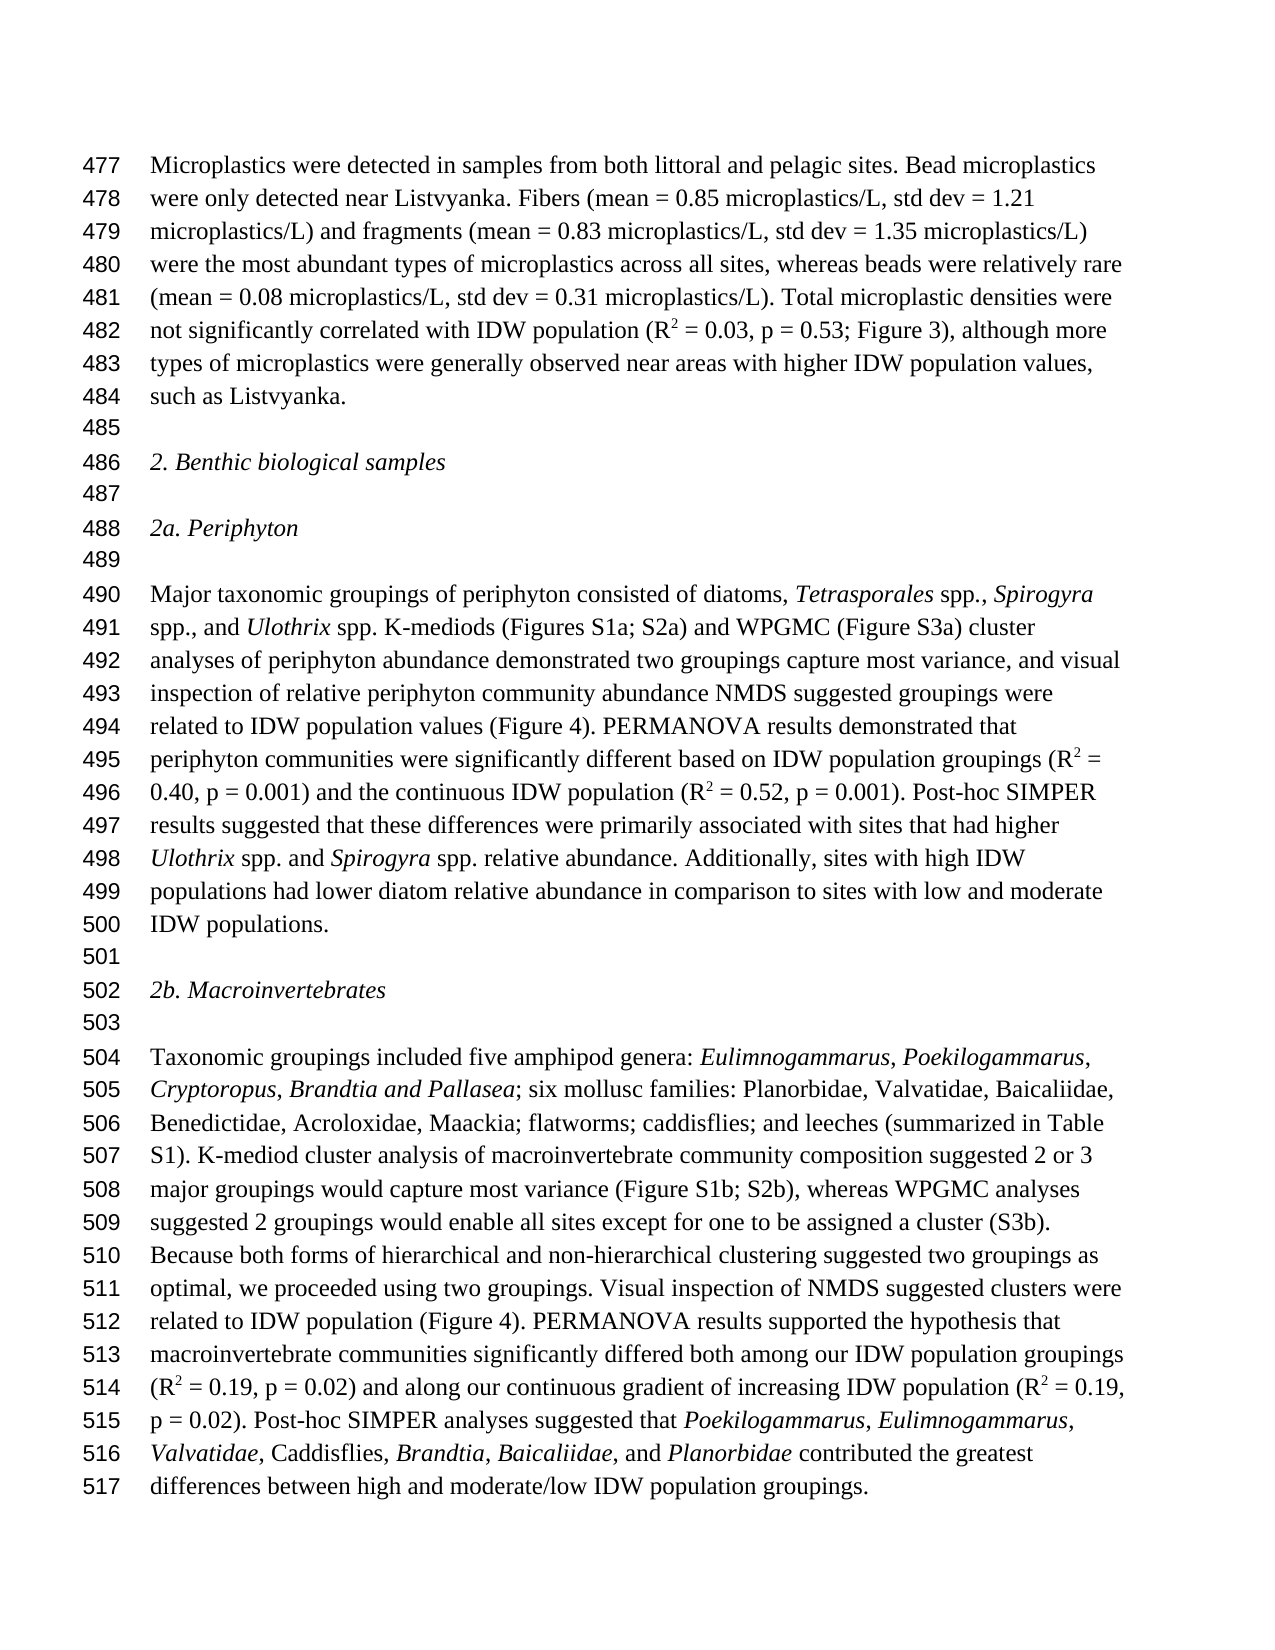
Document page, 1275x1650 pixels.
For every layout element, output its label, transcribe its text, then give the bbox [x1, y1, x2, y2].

text 2b. Macroinvertebrates [150, 976, 1125, 1004]
text 2. Benthic biological samples [150, 447, 1125, 476]
text Taxonomic groupings included five amphipod genera: Eulimnogammarus, Poekilogammarus, Cryptoropus, Brandtia and Pallasea; six mollusc families: Planorbidae, Valvatidae, Baicaliidae, Benedictidae, Acroloxidae, Maackia; flatworms; caddisflies; and leeches (summarized in Table S1). K-mediod cluster analysis of macroinvertebrate community composition suggested 2 or 3 major groupings would capture most variance (Figure S1b; S2b), whereas WPGMC analyses suggested 2 groupings would enable all sites except for one to be assigned a cluster (S3b). Because both forms of hierarchical and non-hierarchical clustering suggested two groupings as optimal, we proceeded using two groupings. Visual inspection of NMDS suggested clusters were related to IDW population (Figure 4). PERMANOVA results supported the hypothesis that macroinvertebrate communities significantly differed both among our IDW population groupings (R2 = 0.19, p = 0.02) and along our continuous gradient of increasing IDW population (R2 = 0.19, p = 0.02). Post-hoc SIMPER analyses suggested that Poekilogammarus, Eulimnogammarus, Valvatidae, Caddisflies, Brandtia, Baicaliidae, and Planorbidae contributed the greatest differences between high and moderate/low IDW population groupings. [150, 1042, 1125, 1499]
text 2a. Periphyton [150, 513, 1125, 542]
text Major taxonomic groupings of periphyton consisted of diatoms, Tetrasporales spp., Spirogyra spp., and Ulothrix spp. K-mediods (Figures S1a; S2a) and WPGMC (Figure S3a) cluster analyses of periphyton abundance demonstrated two groupings capture most variance, and visual inspection of relative periphyton community abundance NMDS suggested groupings were related to IDW population values (Figure 4). PERMANOVA results demonstrated that periphyton communities were significantly different based on IDW population groupings (R2 = 0.40, p = 0.001) and the continuous IDW population (R2 = 0.52, p = 0.001). Post-hoc SIMPER results suggested that these differences were primarily associated with sites that had higher Ulothrix spp. and Spirogyra spp. relative abundance. Additionally, sites with high IDW populations had lower diatom relative abundance in comparison to sites with low and moderate IDW populations. [150, 579, 1125, 938]
text Microplastics were detected in samples from both littoral and pelagic sites. Bead microplastics were only detected near Listvyanka. Fibers (mean = 0.85 microplastics/L, std dev = 1.21 microplastics/L) and fragments (mean = 0.83 microplastics/L, std dev = 1.35 microplastics/L) were the most abundant types of microplastics across all sites, whereas beads were relatively rare (mean = 0.08 microplastics/L, std dev = 0.31 microplastics/L). Total microplastic densities were not significantly correlated with IDW population (R2 = 0.03, p = 0.53; Figure 3), although more types of microplastics were generally observed near areas with higher IDW population values, such as Listvyanka. [150, 150, 1125, 410]
